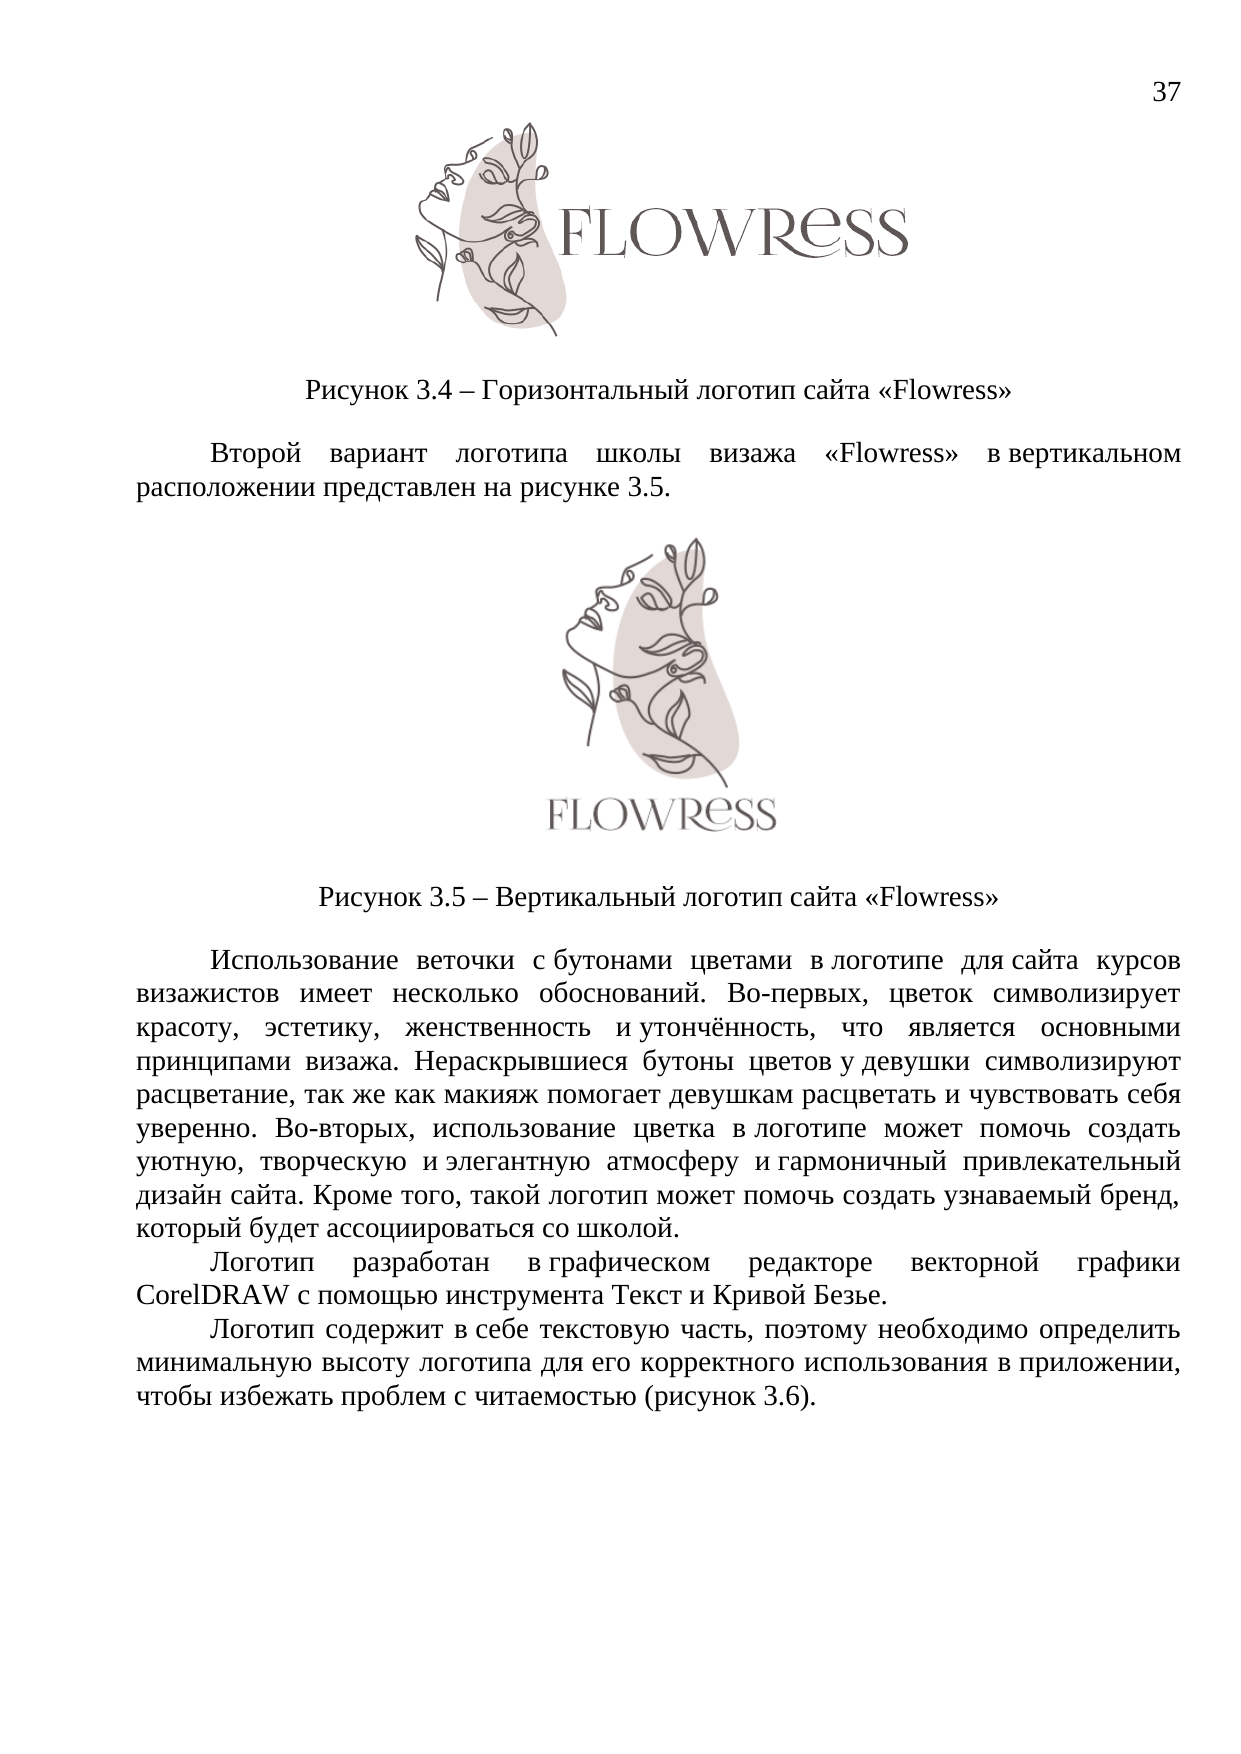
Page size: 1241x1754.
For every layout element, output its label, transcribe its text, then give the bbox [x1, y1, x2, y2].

text Рисунок 3.4 – Горизонтальный логотип сайта «Flowress» [136, 372, 1181, 406]
picture [509, 531, 808, 851]
text Использование веточки с бутонами цветами в логотипе для сайта курсов визажистов имеет несколько обоснований. Во-первых, цветок символизирует красоту, эстетику, женственность и утончённость, что является основными принципами визажа. Нераскрывшиеся бутоны цветов у девушки символизируют расцветание, так же как макияж помогает девушкам расцветать и чувствовать себя уверенно. Во-вторых, использование цветка в логотипе может помочь создать уютную, творческую и элегантную атмосферу и гармоничный привлекательный дизайн сайта. Кроме того, такой логотип может помочь создать узнаваемый бренд, который будет ассоциироваться со школой. [136, 942, 1181, 1244]
text Рисунок 3.5 – Вертикальный логотип сайта «Flowress» [136, 879, 1181, 913]
text Логотип разработан в графическом редакторе векторной графики CorelDRAW с помощью инструмента Текст и Кривой Безье. [136, 1244, 1181, 1311]
text Второй вариант логотипа школы визажа «Flowress» в вертикальном расположении представлен на рисунке 3.5. [136, 435, 1181, 502]
picture [388, 118, 929, 344]
text Логотип содержит в себе текстовую часть, поэтому необходимо определить минимальную высоту логотипа для его корректного использования в приложении, чтобы избежать проблем с читаемостью (рисунок 3.6). [136, 1311, 1181, 1412]
